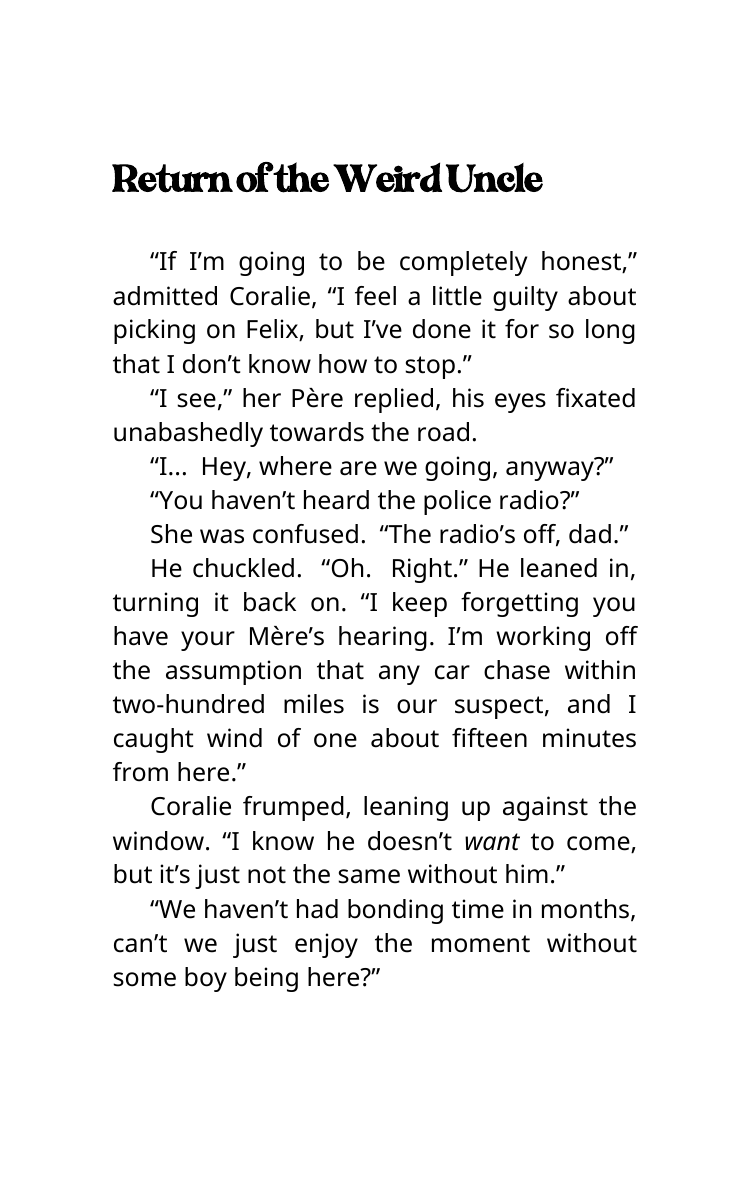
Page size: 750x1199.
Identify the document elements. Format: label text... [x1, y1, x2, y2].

text She was confused. “The radio’s off, dad.” [112, 517, 637, 551]
text He chuckled. “Oh. Right.” He leaned in, turning it back on. “I keep forgetting you have your Mère’s hearing. I’m working off the assumption that any car chase within two-hundred miles is our suspect, and I caught wind of one about fifteen minutes from here.” [112, 551, 637, 789]
text Coralie frumped, leaning up against the window. “I know he doesn’t want to come, but it’s just not the same without him.” [112, 789, 637, 891]
text “You haven’t heard the police radio?” [112, 482, 637, 517]
subtitle Return of the Weird Uncle [112, 150, 637, 210]
text “I... Hey, where are we going, anyway?” [112, 448, 637, 482]
text “We haven’t had bonding time in months, can’t we just enjoy the moment without some boy being here?” [112, 891, 637, 993]
text “If I’m going to be completely honest,” admitted Coralie, “I feel a little guilty about picking on Felix, but I’ve done it for so long that I don’t know how to stop.” [112, 244, 637, 380]
text “I see,” her Père replied, his eyes fixated unabashedly towards the road. [112, 380, 637, 448]
